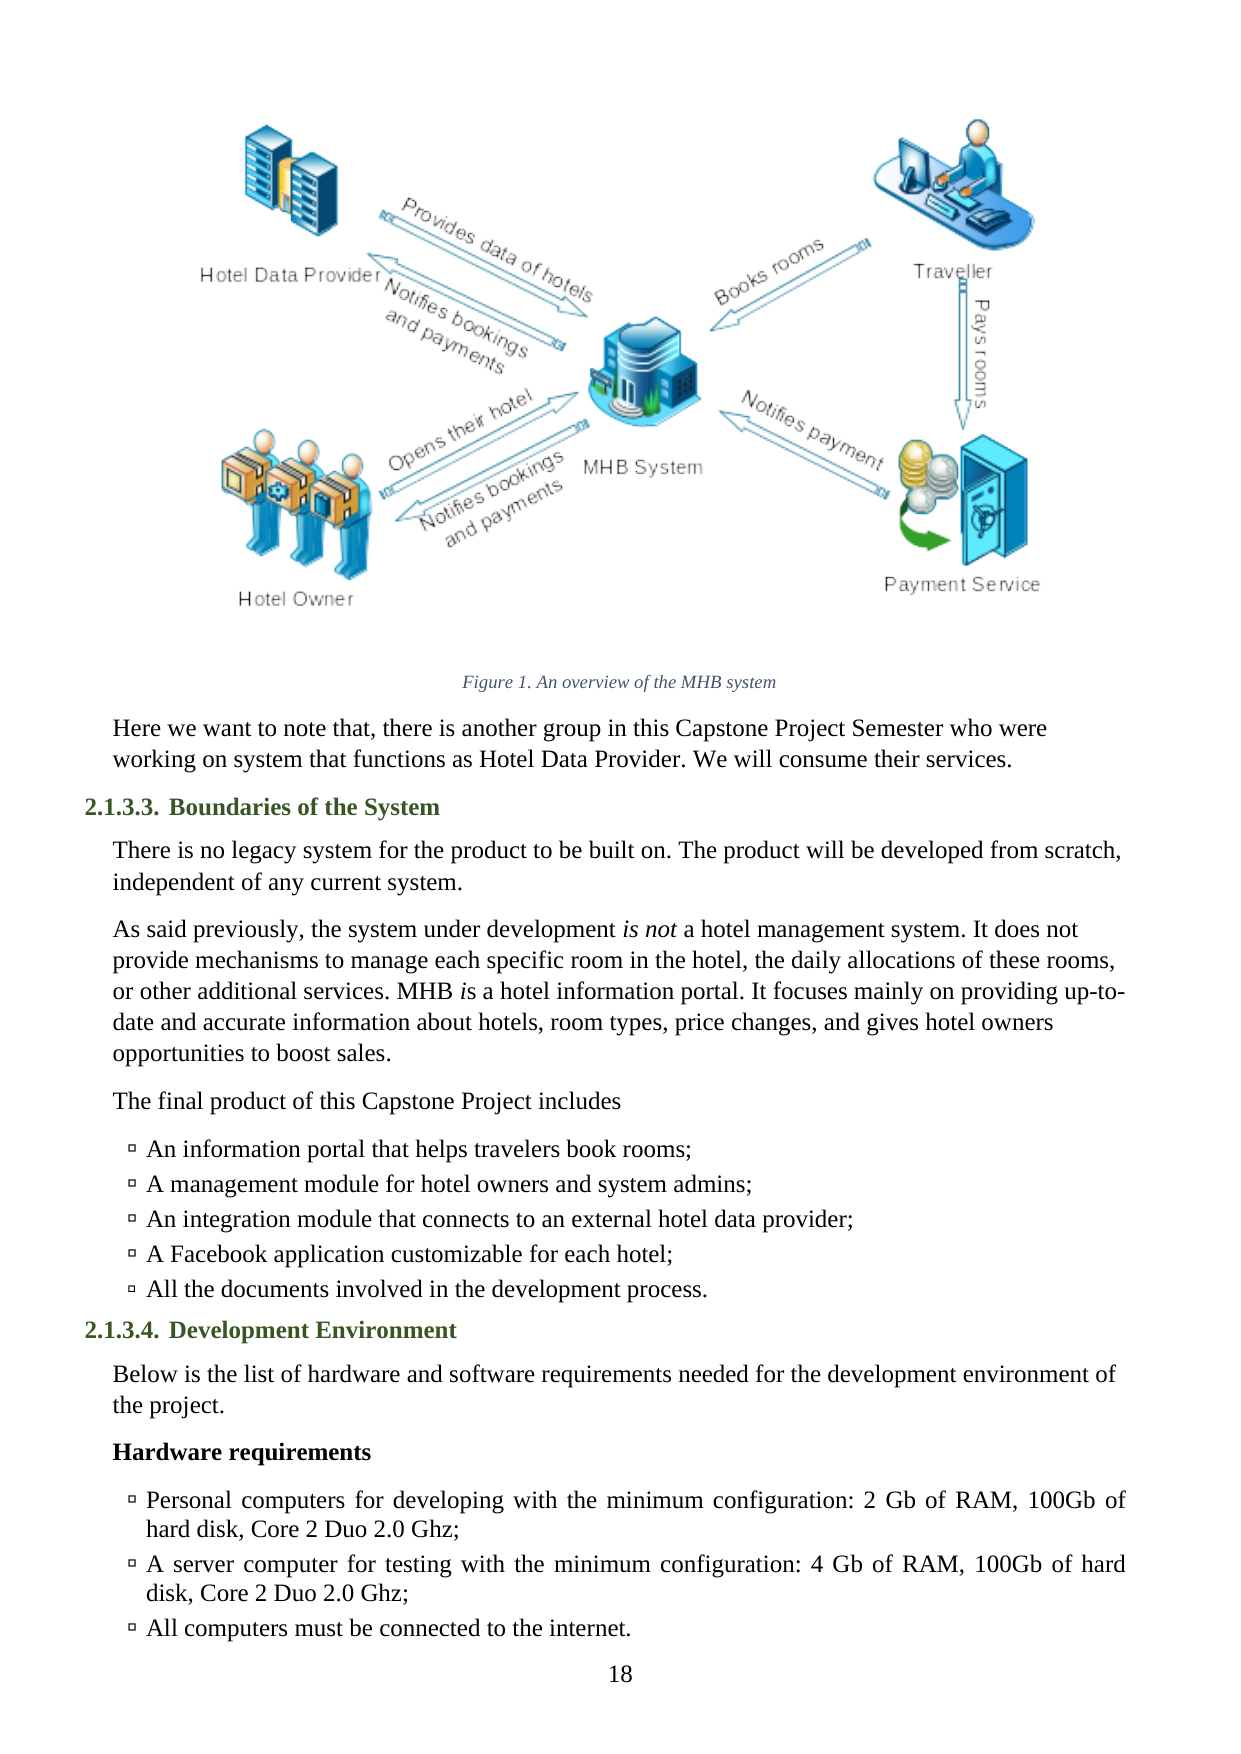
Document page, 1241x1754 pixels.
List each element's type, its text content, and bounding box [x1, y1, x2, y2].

list Personal computers for developing with the minimum configuration: 2 Gb of RAM, 100Gb of hard disk, Core 2 Duo 2.0 Ghz; [127, 1485, 1128, 1543]
subtitle Development Environment [159, 1315, 1128, 1344]
text Hardware requirements [112, 1437, 1128, 1466]
text The final product of this Capstone Project includes [112, 1086, 1128, 1115]
text Figure . An overview of the MHB system [112, 671, 1128, 692]
text There is no legacy system for the product to be built on. The product will be developed from scratch, independent of any current system. [112, 836, 1128, 895]
list An information portal that helps travelers book rooms; [127, 1134, 1128, 1163]
text As said previously, the system under development is not a hotel management system. It does not provide mechanisms to manage each specific room in the hotel, the daily allocations of these rooms, or other additional services. MHB is a hotel information portal. It focuses mainly on providing up-to-date and accurate information about hotels, room types, price changes, and gives hotel owners opportunities to boost sales. [112, 914, 1128, 1067]
list All the documents involved in the development process. [127, 1274, 1128, 1303]
text Here we want to note that, there is another group in this Capstone Project Semester who were working on system that functions as Hotel Data Provider. We will consume their services. [112, 713, 1128, 773]
list A Facebook application customizable for each hotel; [127, 1239, 1128, 1268]
subtitle Boundaries of the System [159, 792, 1128, 821]
text Below is the list of hardware and software requirements needed for the development environment of the project. [112, 1359, 1128, 1418]
list All computers must be connected to the internet. [127, 1613, 1128, 1641]
list A management module for hotel owners and system admins; [127, 1169, 1128, 1198]
list A server computer for testing with the minimum configuration: 4 Gb of RAM, 100Gb of hard disk, Core 2 Duo 2.0 Ghz; [127, 1549, 1128, 1606]
list An integration module that connects to an external hotel data provider; [127, 1204, 1128, 1233]
